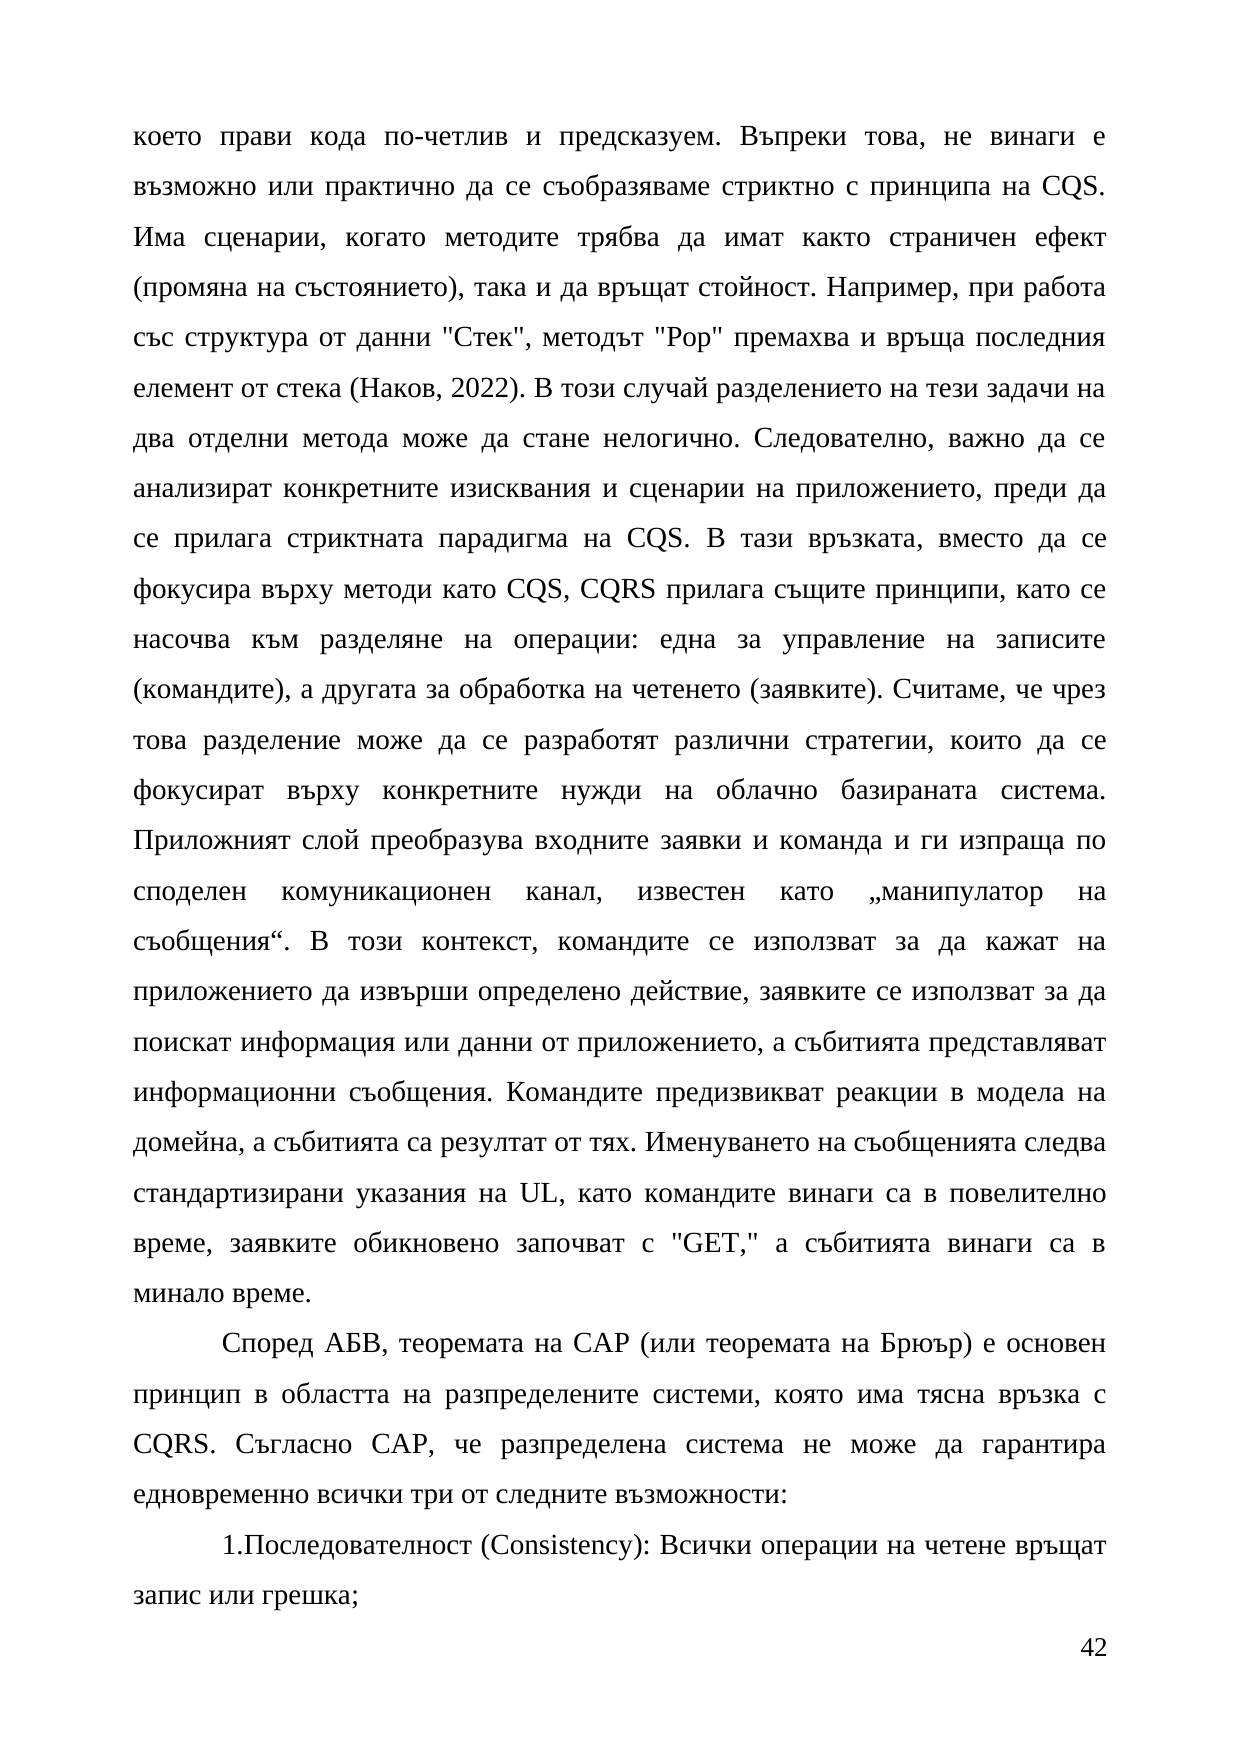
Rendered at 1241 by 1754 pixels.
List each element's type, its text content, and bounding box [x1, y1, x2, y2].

text Според АБВ, теоремата на CAP (или теоремата на Брюър) е основен принцип в областта на разпределените системи, която има тясна връзка с CQRS. Съгласно CAP, че разпределена система не може да гарантира едновременно всички три от следните възможности: [133, 1326, 1107, 1510]
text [133, 118, 1107, 1309]
text 1.Последователност (Consistency): Всички операции на четене връщат запис или грешка; [133, 1527, 1107, 1611]
